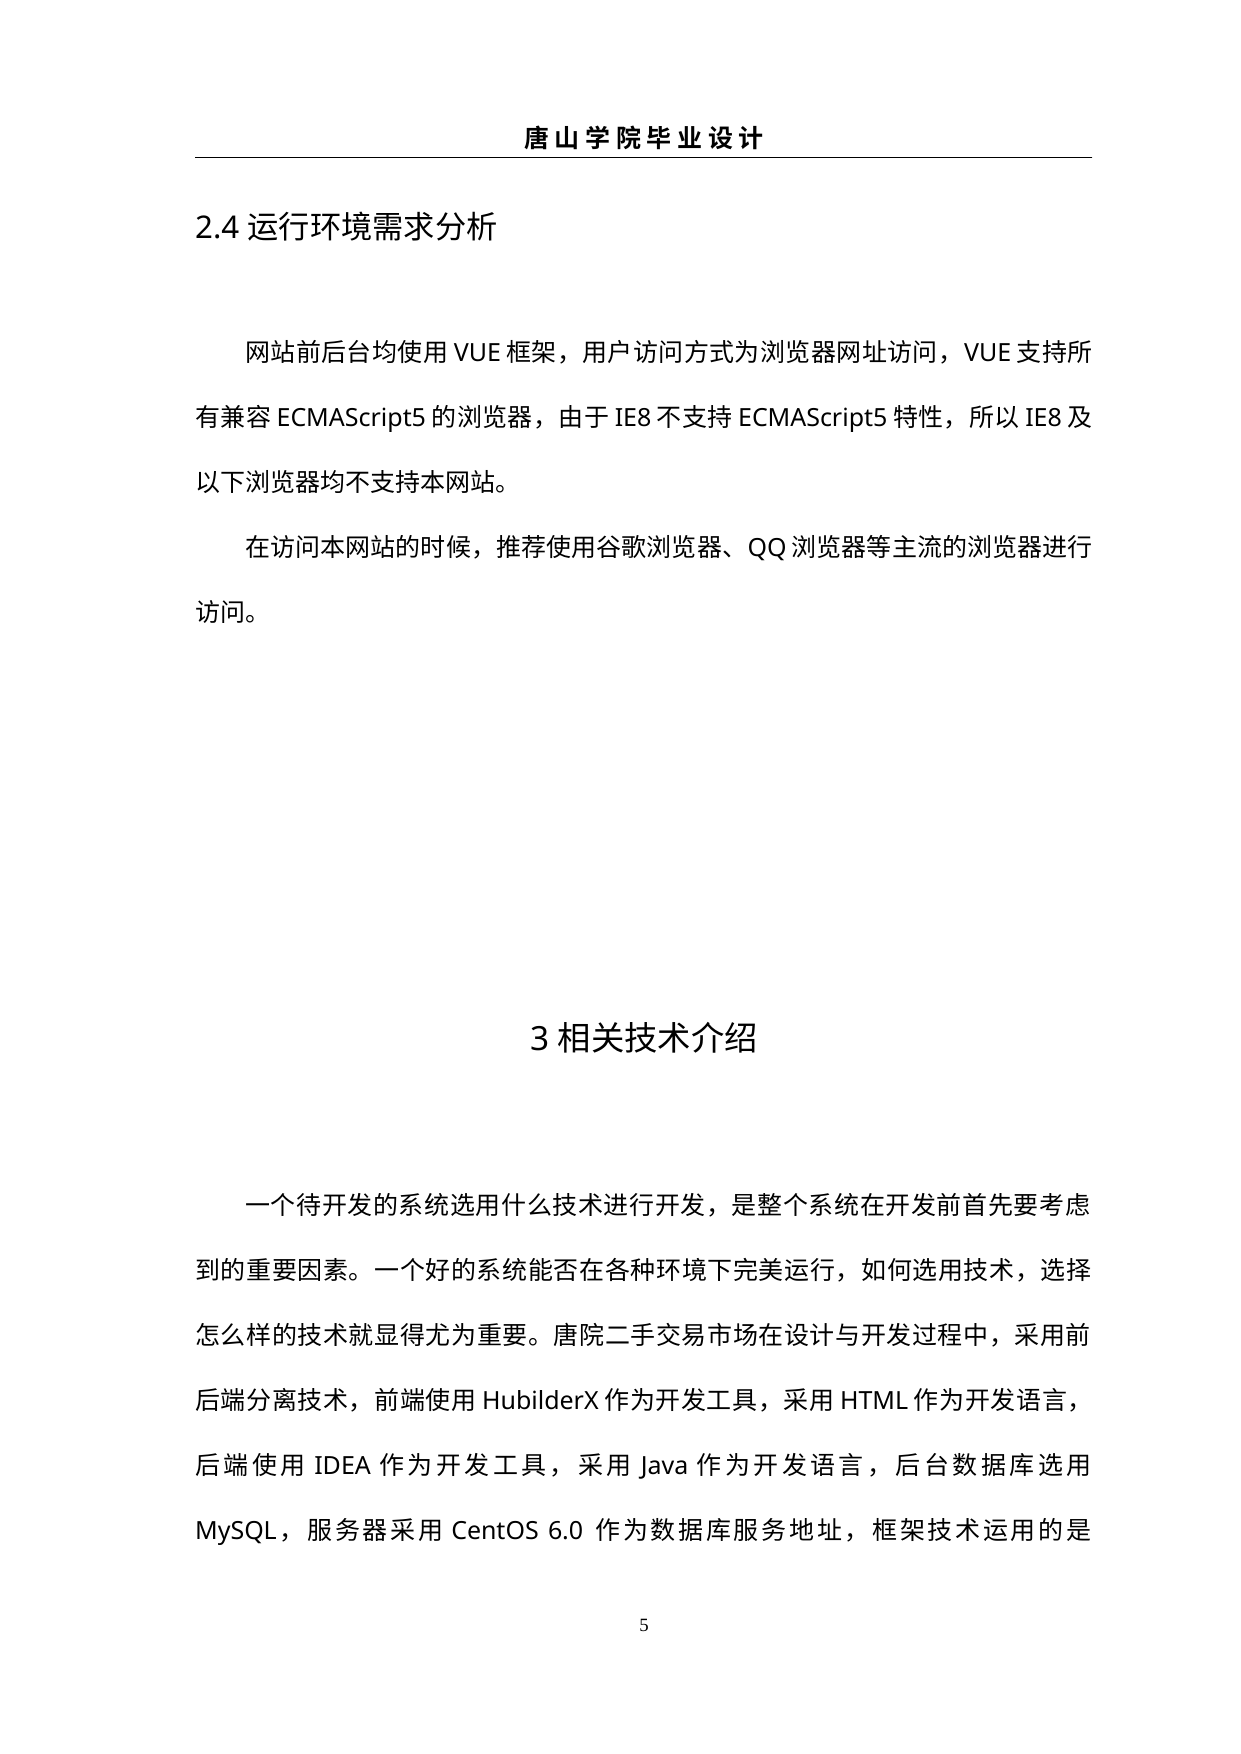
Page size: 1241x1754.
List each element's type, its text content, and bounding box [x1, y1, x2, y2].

subtitle 2.4 运行环境需求分析 [195, 193, 1092, 258]
text 在访问本网站的时候，推荐使用谷歌浏览器、QQ浏览器等主流的浏览器进行访问。 [195, 513, 1092, 643]
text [195, 1171, 1092, 1561]
subtitle 3 相关技术介绍 [195, 1003, 1092, 1068]
text 网站前后台均使用VUE框架，用户访问方式为浏览器网址访问，VUE支持所有兼容ECMAScript5的浏览器，由于IE8不支持ECMAScript5特性，所以IE8及以下浏览器均不支持本网站。 [195, 318, 1092, 513]
